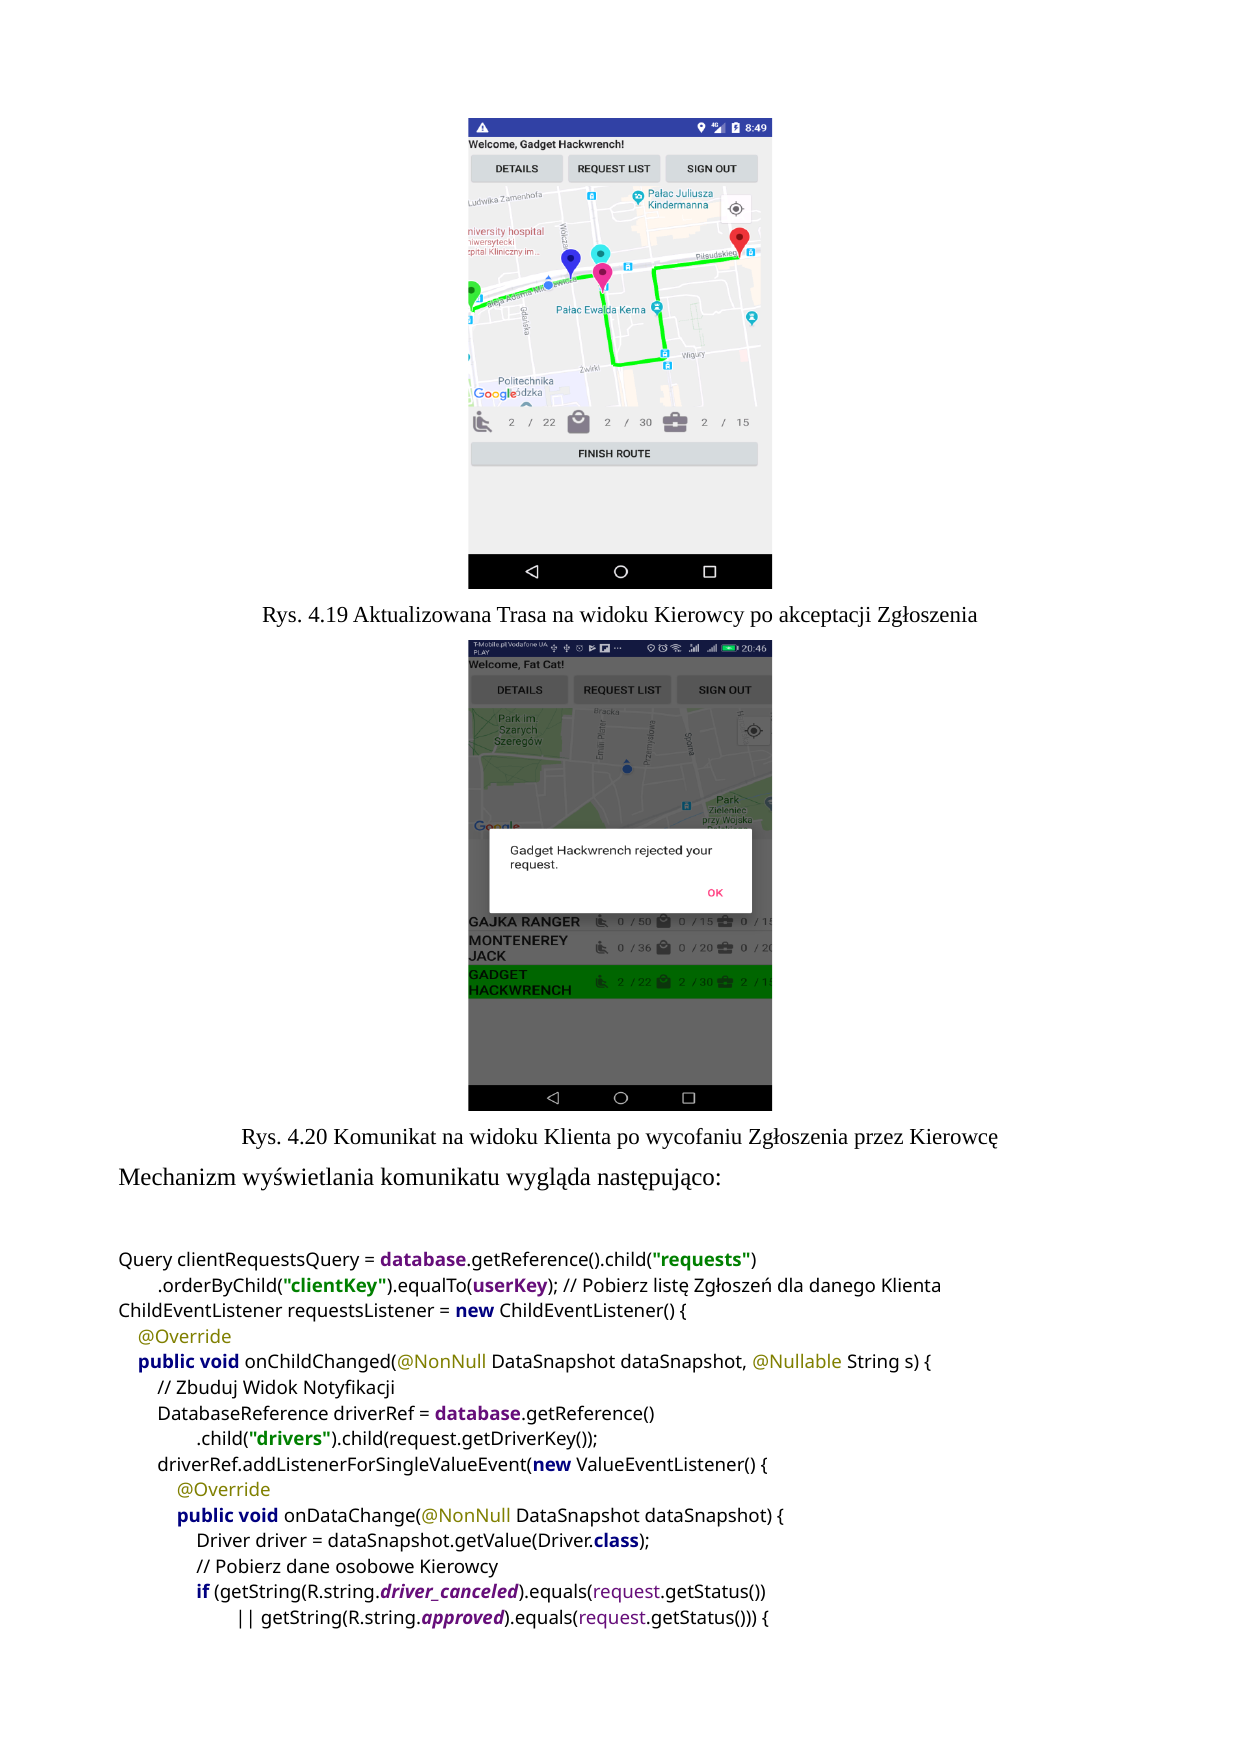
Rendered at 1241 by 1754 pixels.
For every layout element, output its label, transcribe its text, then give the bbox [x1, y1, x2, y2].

text .child("drivers").child(request.getDriverKey()); [118, 1425, 1122, 1451]
text Query clientRequestsQuery = database.getReference().child("requests") [118, 1247, 1122, 1272]
text @Override [118, 1323, 1122, 1349]
text // Zbuduj Widok Notyfikacji [118, 1374, 1122, 1400]
text Rys. 4.19 Aktualizowana Trasa na widoku Kierowcy po akceptacji Zgłoszenia [118, 601, 1122, 627]
text DatabaseReference driverRef = database.getReference() [118, 1400, 1122, 1425]
text Driver driver = dataSnapshot.getValue(Driver.class); [118, 1527, 1122, 1553]
text public void onDataChange(@NonNull DataSnapshot dataSnapshot) { [118, 1502, 1122, 1527]
picture [468, 640, 773, 1111]
text if (getString(R.string.driver_canceled).equals(request.getStatus()) [118, 1578, 1122, 1604]
text .orderByChild("clientKey").equalTo(userKey); // Pobierz listę Zgłoszeń dla danego Klienta [118, 1272, 1122, 1298]
text // Pobierz dane osobowe Kierowcy [118, 1553, 1122, 1578]
text ChildEventListener requestsListener = new ChildEventListener() { [118, 1298, 1122, 1323]
picture [468, 118, 773, 589]
text public void onChildChanged(@NonNull DataSnapshot dataSnapshot, @Nullable String s) { [118, 1349, 1122, 1374]
text Rys. 4.20 Komunikat na widoku Klienta po wycofaniu Zgłoszenia przez Kierowcę [118, 1123, 1122, 1149]
text @Override [118, 1476, 1122, 1502]
text || getString(R.string.approved).equals(request.getStatus())) { [118, 1604, 1122, 1629]
text Mechanizm wyświetlania komunikatu wygląda następująco: [118, 1162, 1122, 1190]
text driverRef.addListenerForSingleValueEvent(new ValueEventListener() { [118, 1451, 1122, 1476]
